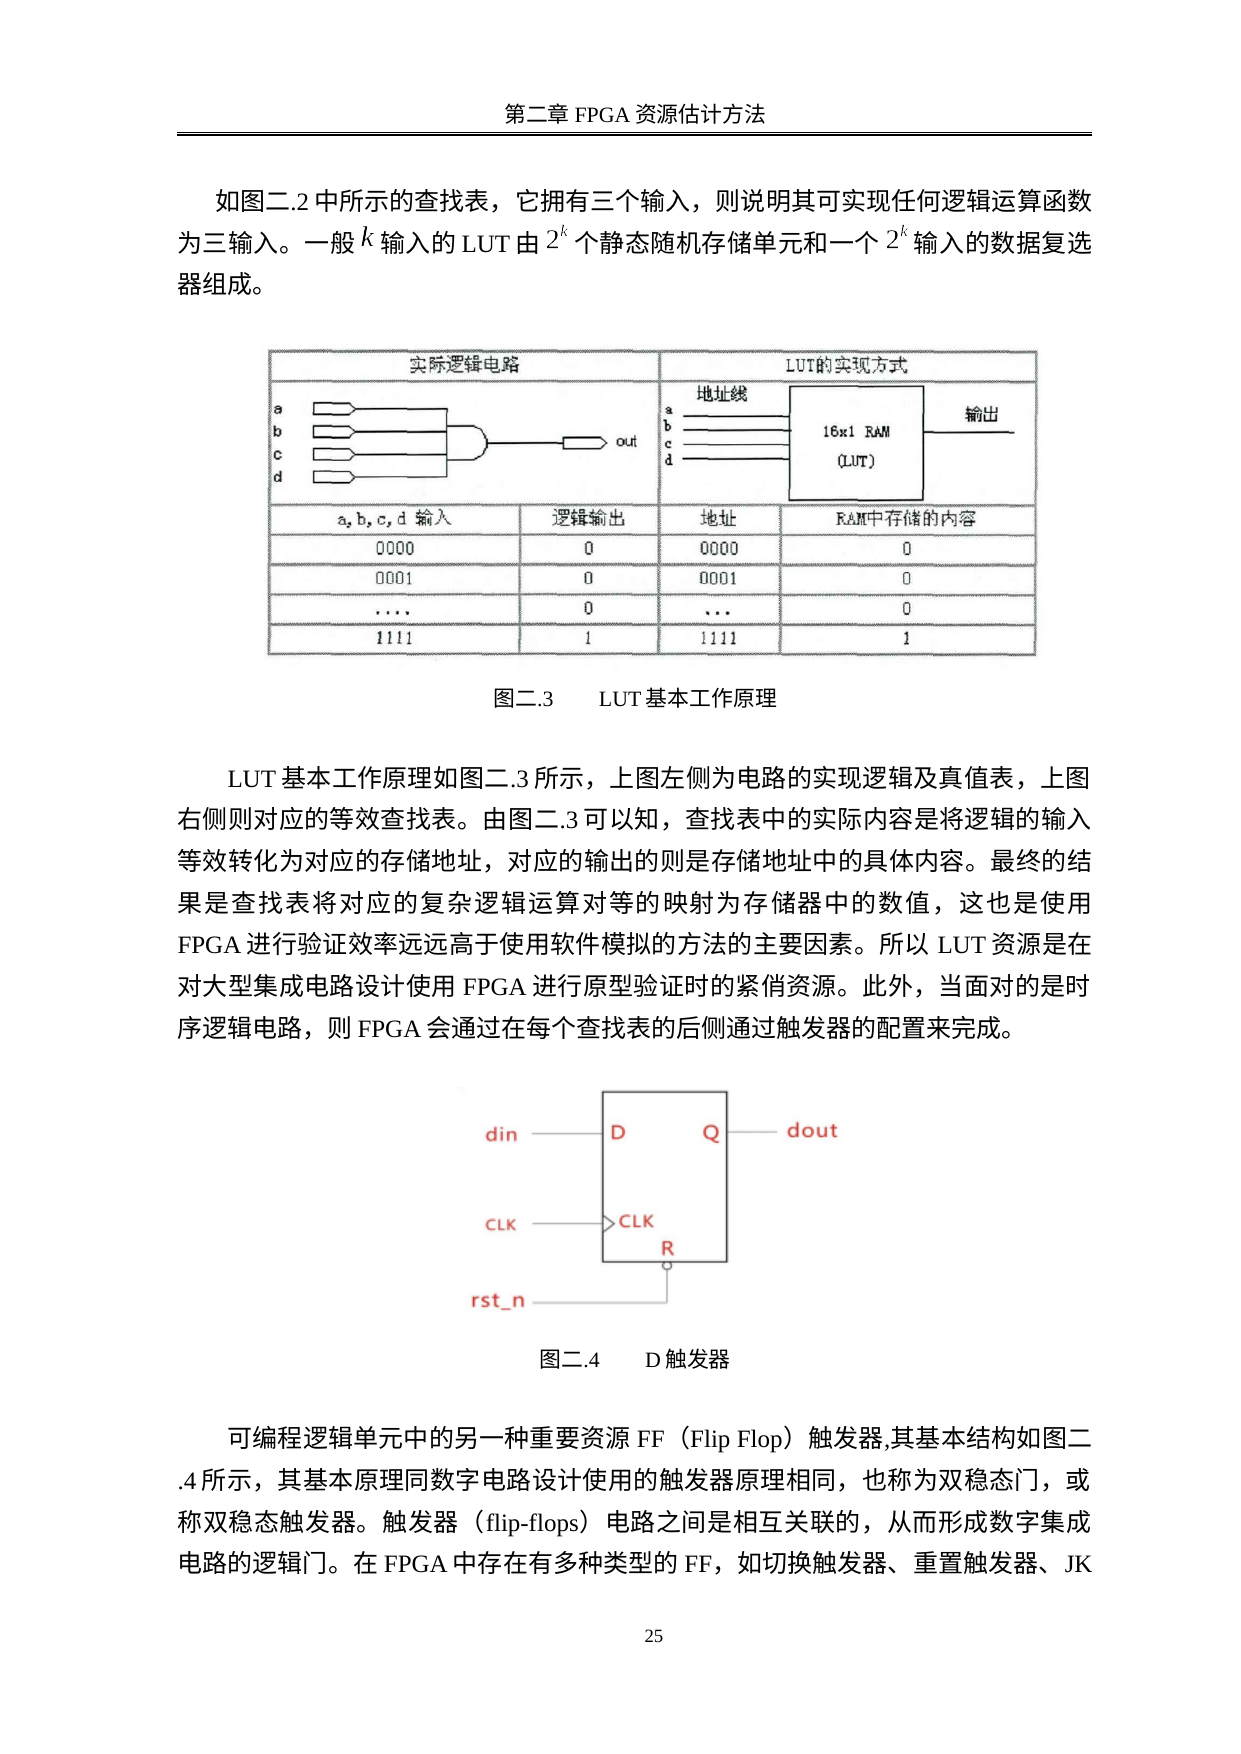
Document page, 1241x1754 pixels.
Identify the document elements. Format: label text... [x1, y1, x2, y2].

text 如图2.2中所示的查找表，它拥有三个输入，则说明其可实现任何逻辑运算函数为三输入。一般输入的LUT由个静态随机存储单元和一个输入的数据复选器组成。 [177, 177, 1092, 302]
text LUT基本工作原理如图2.3所示，上图左侧为电路的实现逻辑及真值表，上图右侧则对应的等效查找表。由图2.3可以知，查找表中的实际内容是将逻辑的输入等效转化为对应的存储地址，对应的输出的则是存储地址中的具体内容。最终的结果是查找表将对应的复杂逻辑运算对等的映射为存储器中的数值，这也是使用FPGA进行验证效率远远高于使用软件模拟的方法的主要因素。所以LUT资源是在对大型集成电路设计使用FPGA进行原型验证时的紧俏资源。此外，当面对的是时序逻辑电路，则FPGA会通过在每个查找表的后侧通过触发器的配置来完成。 [177, 754, 1092, 1045]
text D触发器 [177, 1342, 1092, 1374]
text LUT基本工作原理 [177, 681, 1092, 713]
picture [456, 1087, 864, 1330]
picture [262, 343, 1046, 669]
